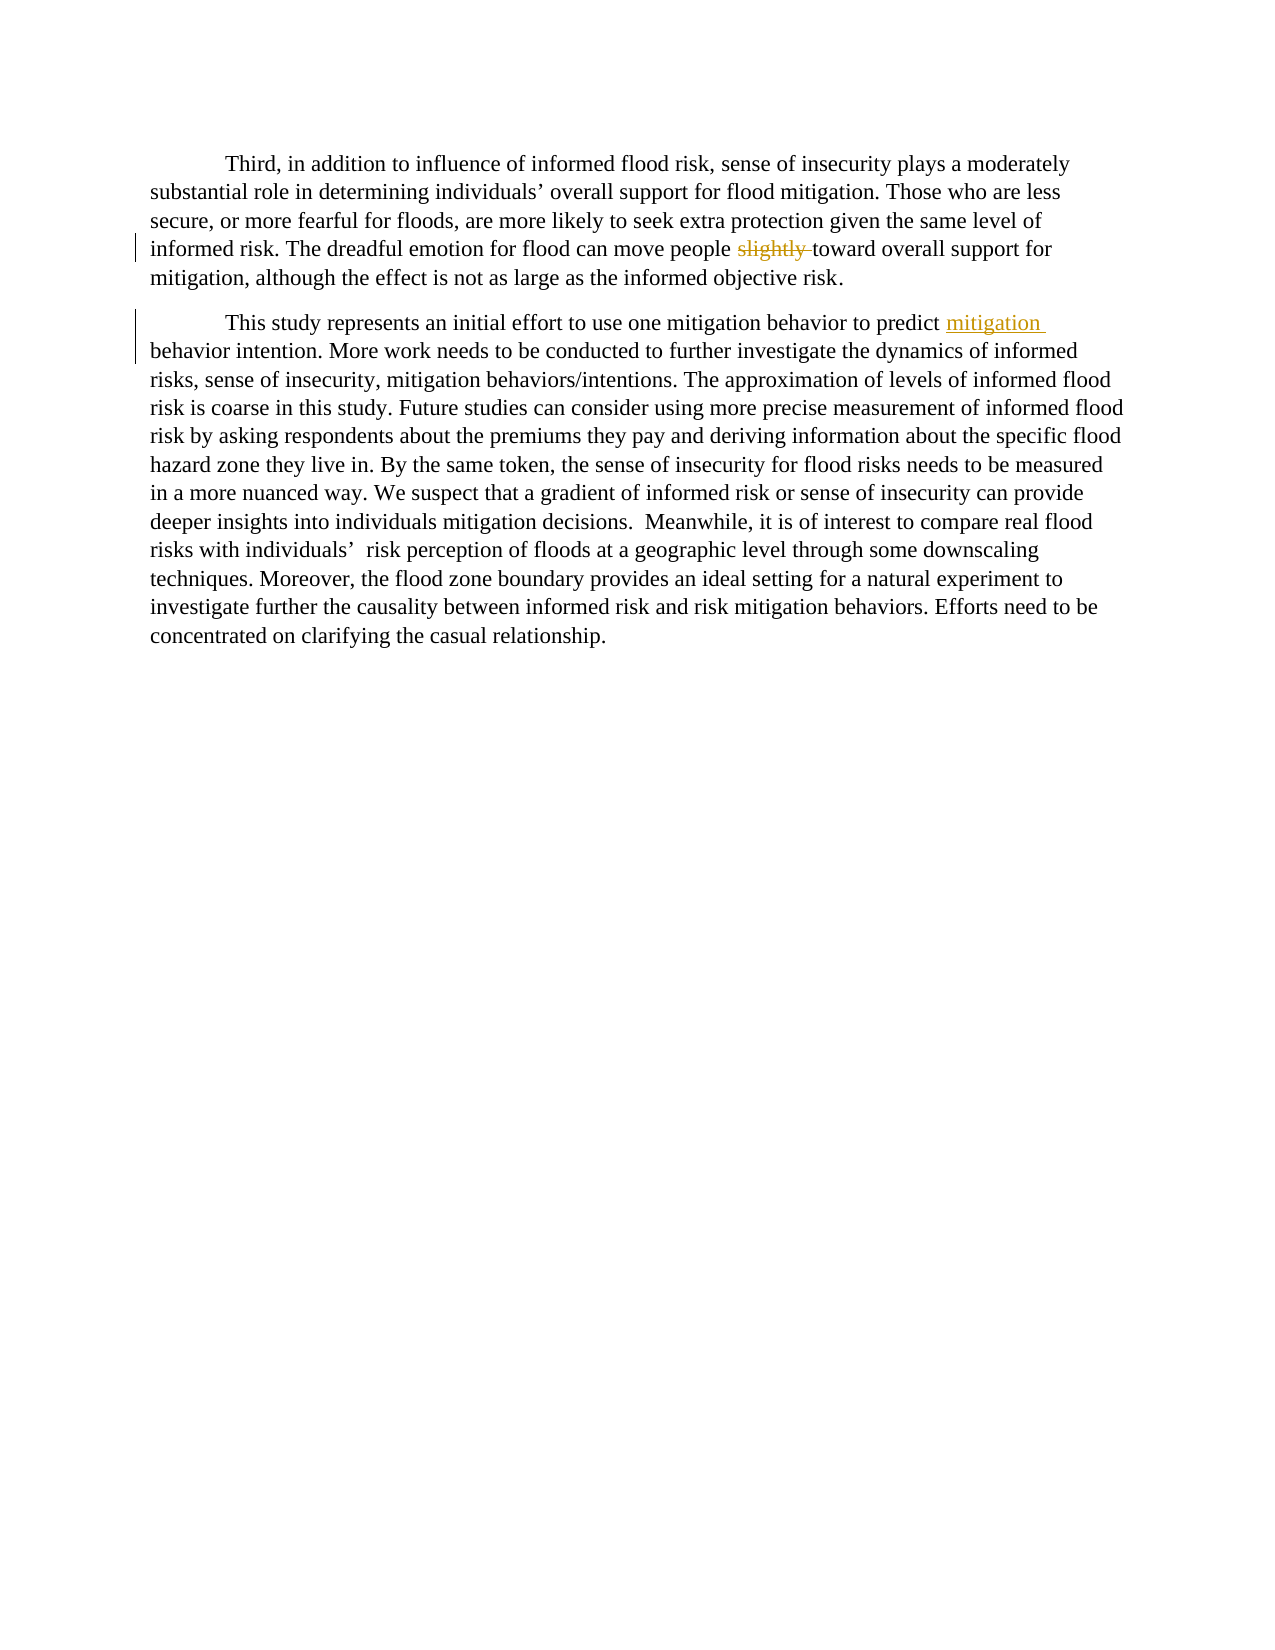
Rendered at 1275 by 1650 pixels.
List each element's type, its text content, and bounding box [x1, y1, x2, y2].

text This study represents an initial effort to use one mitigation behavior to predict behavior intention. More work needs to be conducted to further investigate the dynamics of informed risks, sense of insecurity, mitigation behaviors/intentions. The approximation of levels of informed flood risk is coarse in this study. Future studies can consider using more precise measurement of informed flood risk by asking respondents about the premiums they pay and deriving information about the specific flood hazard zone they live in. By the same token, the sense of insecurity for flood risks needs to be measured in a more nuanced way. We suspect that a gradient of informed risk or sense of insecurity can provide deeper insights into individuals mitigation decisions. Meanwhile, it is of interest to compare real flood risks with individuals’ risk perception of floods at a geographic level through some downscaling techniques. Moreover, the flood zone boundary provides an ideal setting for a natural experiment to investigate further the causality between informed risk and risk mitigation behaviors. Efforts need to be concentrated on clarifying the casual relationship. [150, 309, 1125, 648]
text Third, in addition to influence of informed flood risk, sense of insecurity plays a moderately substantial role in determining individuals’ overall support for flood mitigation. Those who are less secure, or more fearful for floods, are more likely to seek extra protection given the same level of informed risk. The dreadful emotion for flood can move people toward overall support for mitigation, although the effect is not as large as the informed objective risk. [150, 150, 1125, 290]
